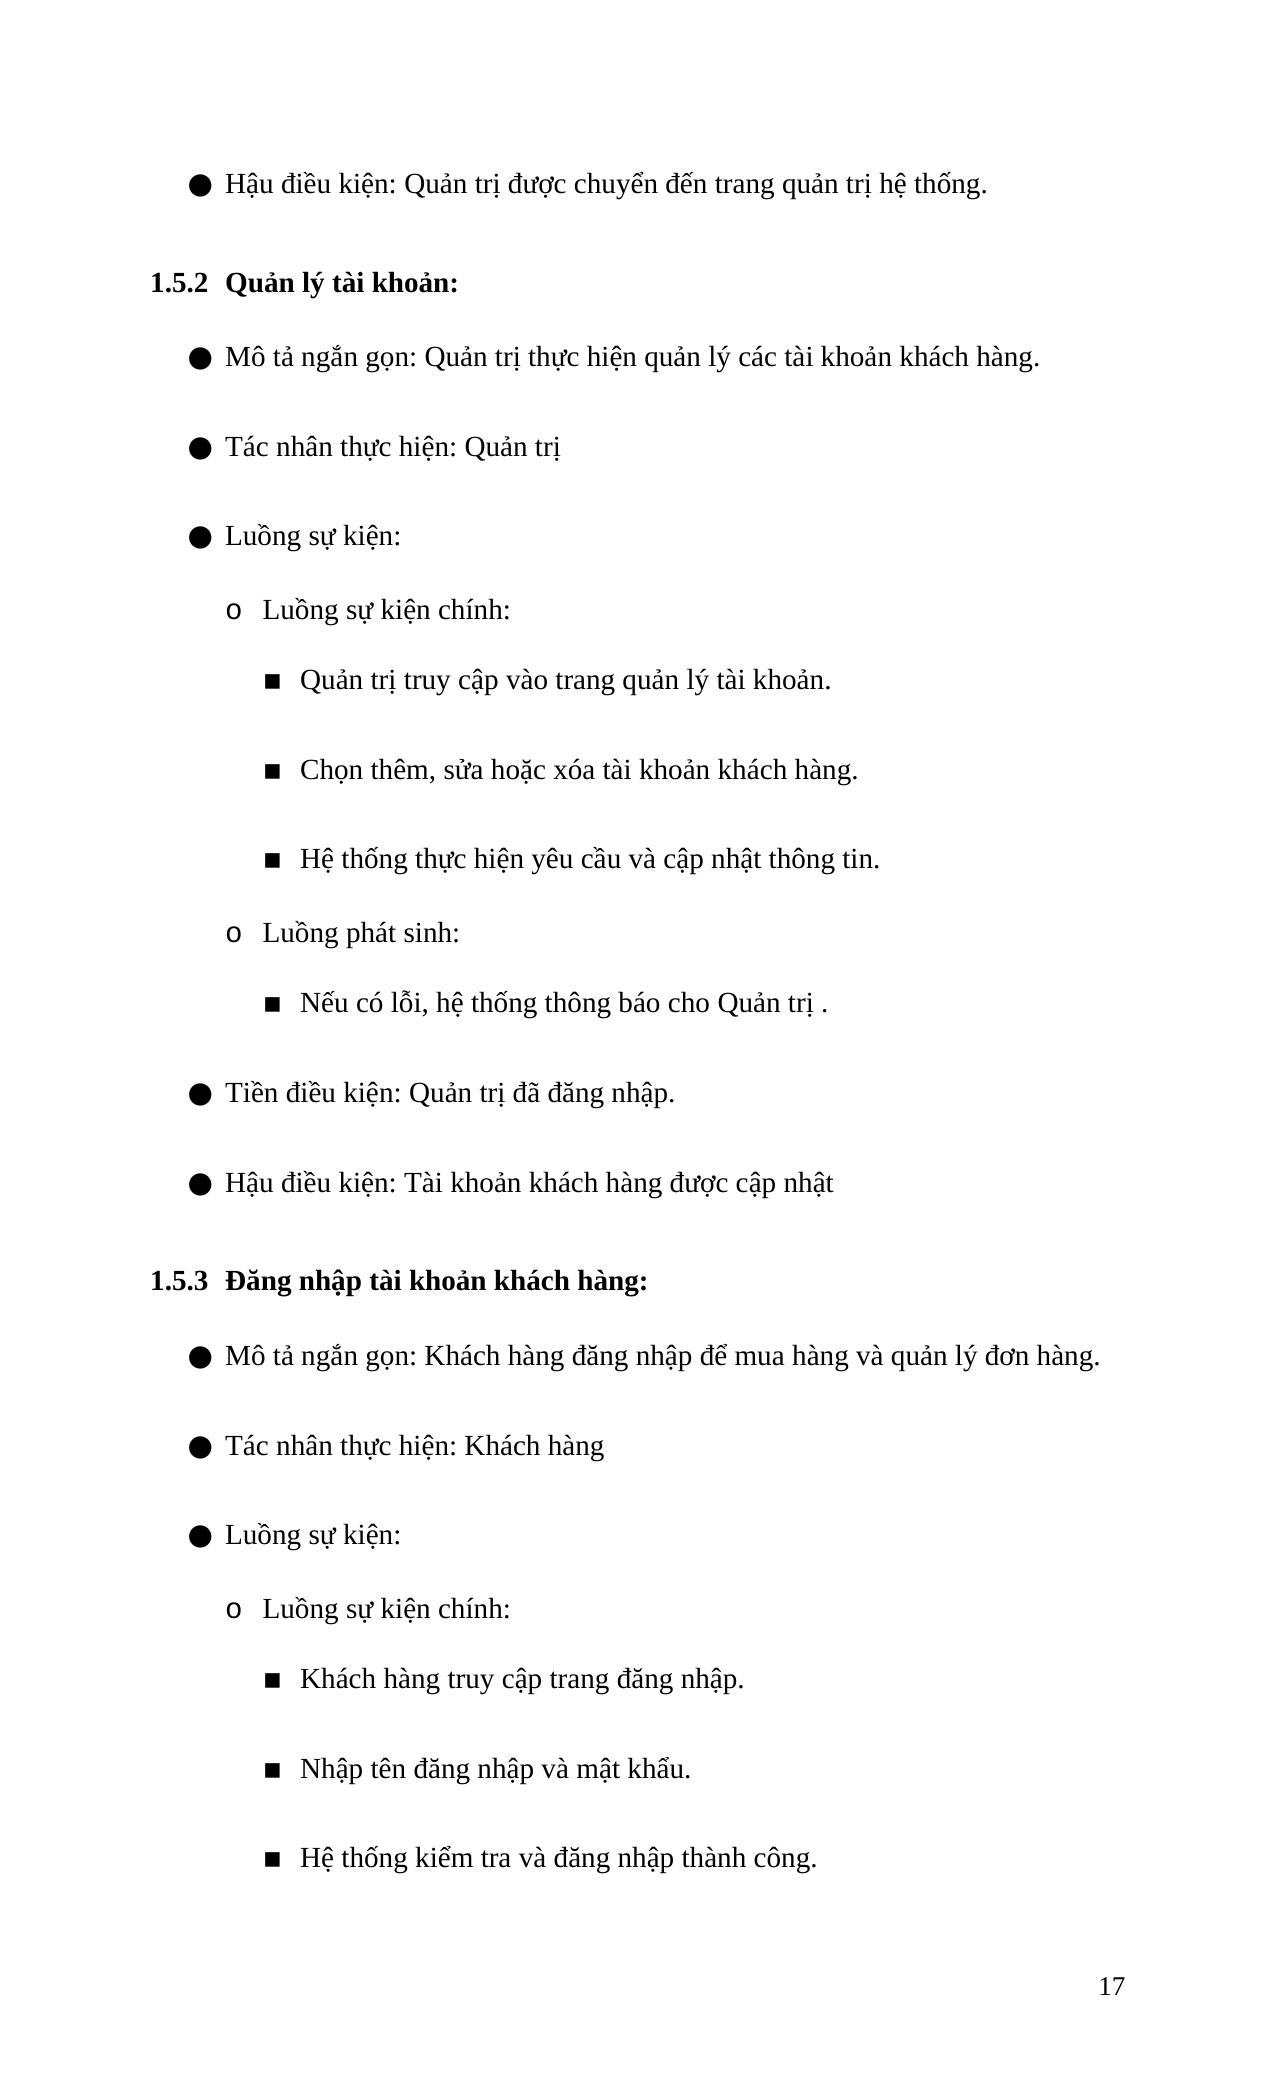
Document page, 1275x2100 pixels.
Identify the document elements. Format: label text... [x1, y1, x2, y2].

list Luồng phát sinh: [225, 915, 1125, 951]
list Mô tả ngắn gọn: Quản trị thực hiện quản lý các tài khoản khách hàng. [187, 323, 1125, 383]
list Luồng sự kiện: [187, 1501, 1125, 1561]
list Nhập tên đăng nhập và mật khẩu. [262, 1735, 1125, 1795]
list Hệ thống thực hiện yêu cầu và cập nhật thông tin. [262, 826, 1125, 886]
list Hậu điều kiện: Quản trị được chuyển đến trang quản trị hệ thống. [187, 150, 1125, 210]
list Tác nhân thực hiện: Quản trị [187, 413, 1125, 473]
list Quản trị truy cập vào trang quản lý tài khoản. [262, 646, 1125, 706]
subtitle 1.5.2 Quản lý tài khoản: [150, 265, 1125, 298]
list Hậu điều kiện: Tài khoản khách hàng được cập nhật [187, 1149, 1125, 1209]
list Tiền điều kiện: Quản trị đã đăng nhập. [187, 1059, 1125, 1119]
list Chọn thêm, sửa hoặc xóa tài khoản khách hàng. [262, 736, 1125, 796]
list Nếu có lỗi, hệ thống thông báo cho Quản trị . [262, 969, 1125, 1029]
list Hệ thống kiểm tra và đăng nhập thành công. [262, 1824, 1125, 1884]
list Luồng sự kiện: [187, 503, 1125, 562]
list Mô tả ngắn gọn: Khách hàng đăng nhập để mua hàng và quản lý đơn hàng. [187, 1322, 1125, 1382]
list Tác nhân thực hiện: Khách hàng [187, 1412, 1125, 1472]
subtitle 1.5.3 Đăng nhập tài khoản khách hàng: [150, 1263, 1125, 1297]
list Khách hàng truy cập trang đăng nhập. [262, 1645, 1125, 1705]
list Luồng sự kiện chính: [225, 1591, 1125, 1627]
list Luồng sự kiện chính: [225, 592, 1125, 628]
